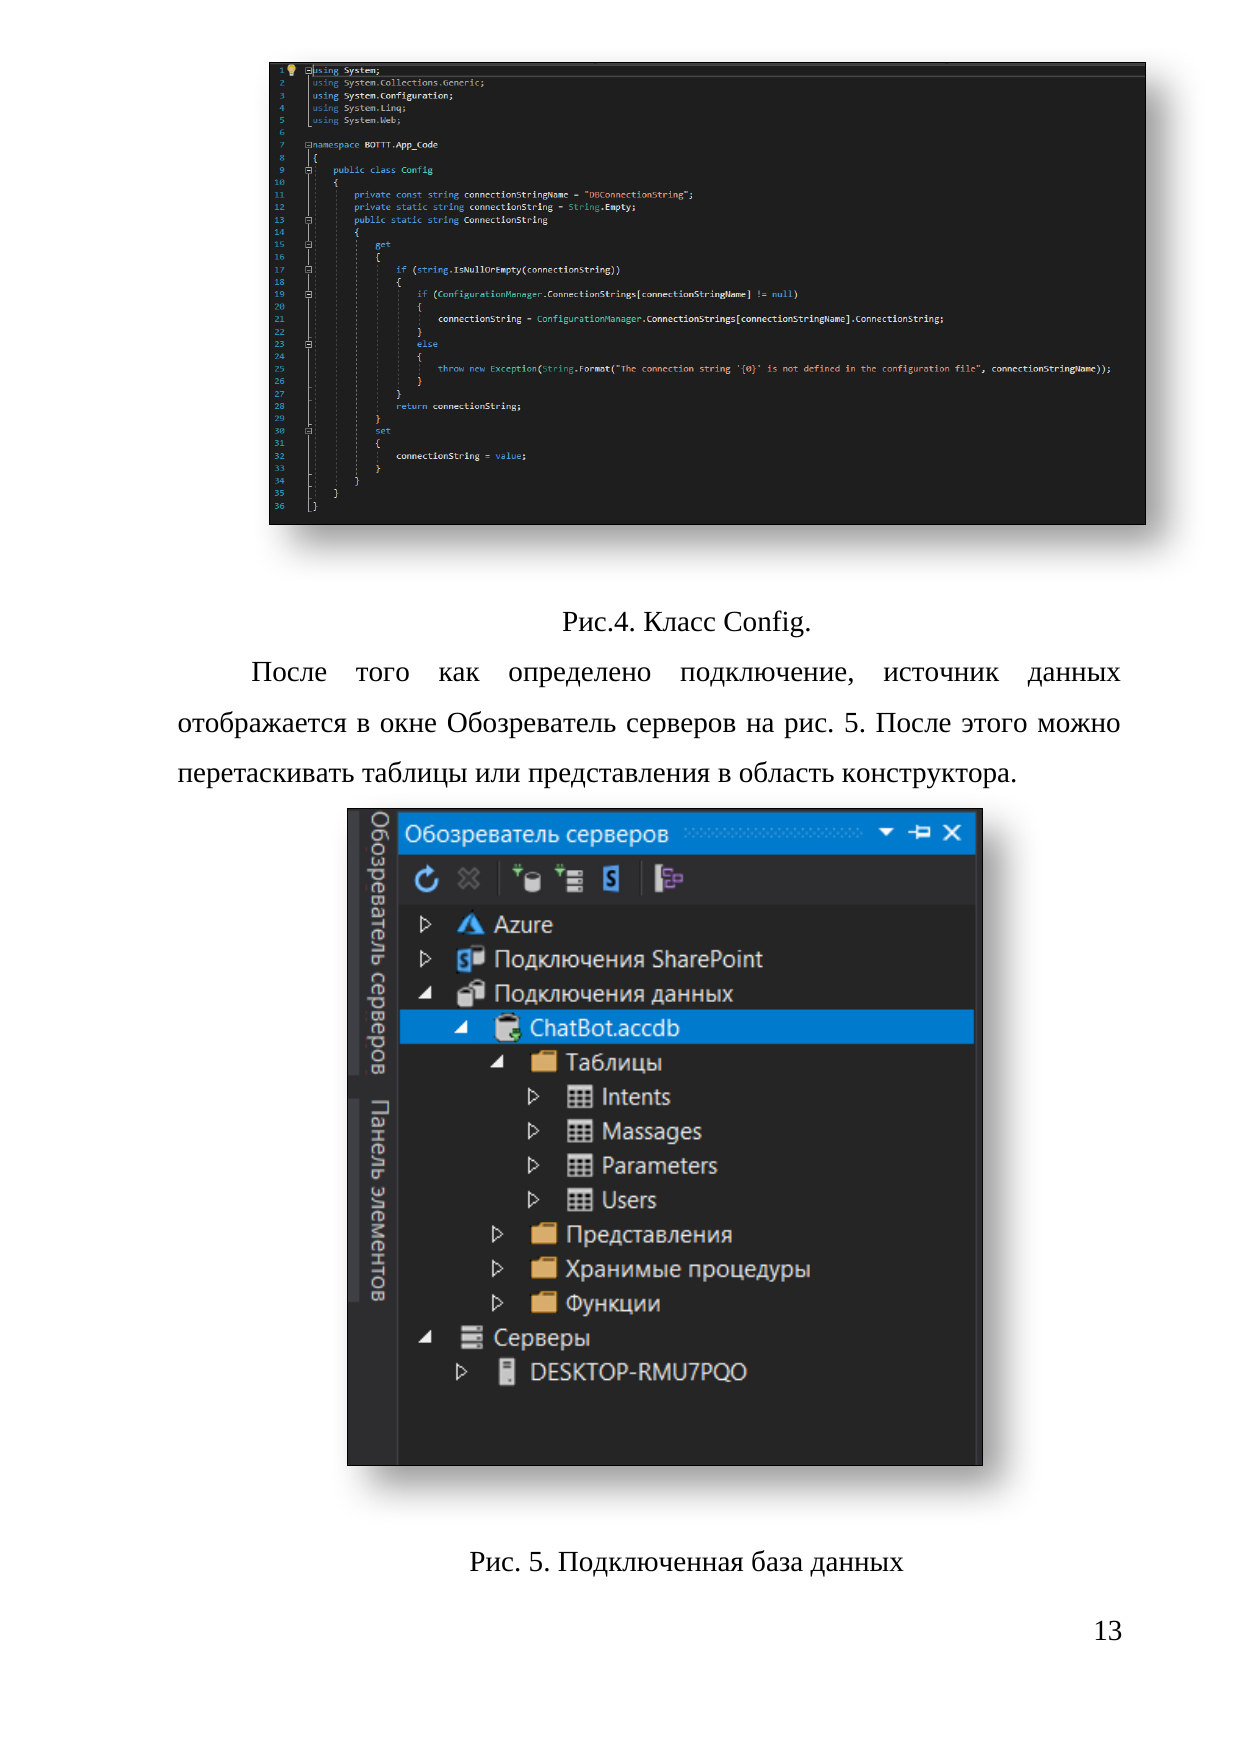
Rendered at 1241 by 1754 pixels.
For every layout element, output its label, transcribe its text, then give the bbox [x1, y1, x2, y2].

picture [348, 809, 982, 1465]
text Рис.4. Класс Config. [177, 604, 1122, 638]
text После того как определено подключение, источник данных отображается в окне Обозреватель серверов на рис. 5. После этого можно перетаскивать таблицы или представления в область конструктора. [177, 654, 1122, 789]
text Рис. 5. Подключенная база данных [177, 1544, 1122, 1578]
picture [270, 63, 1145, 524]
